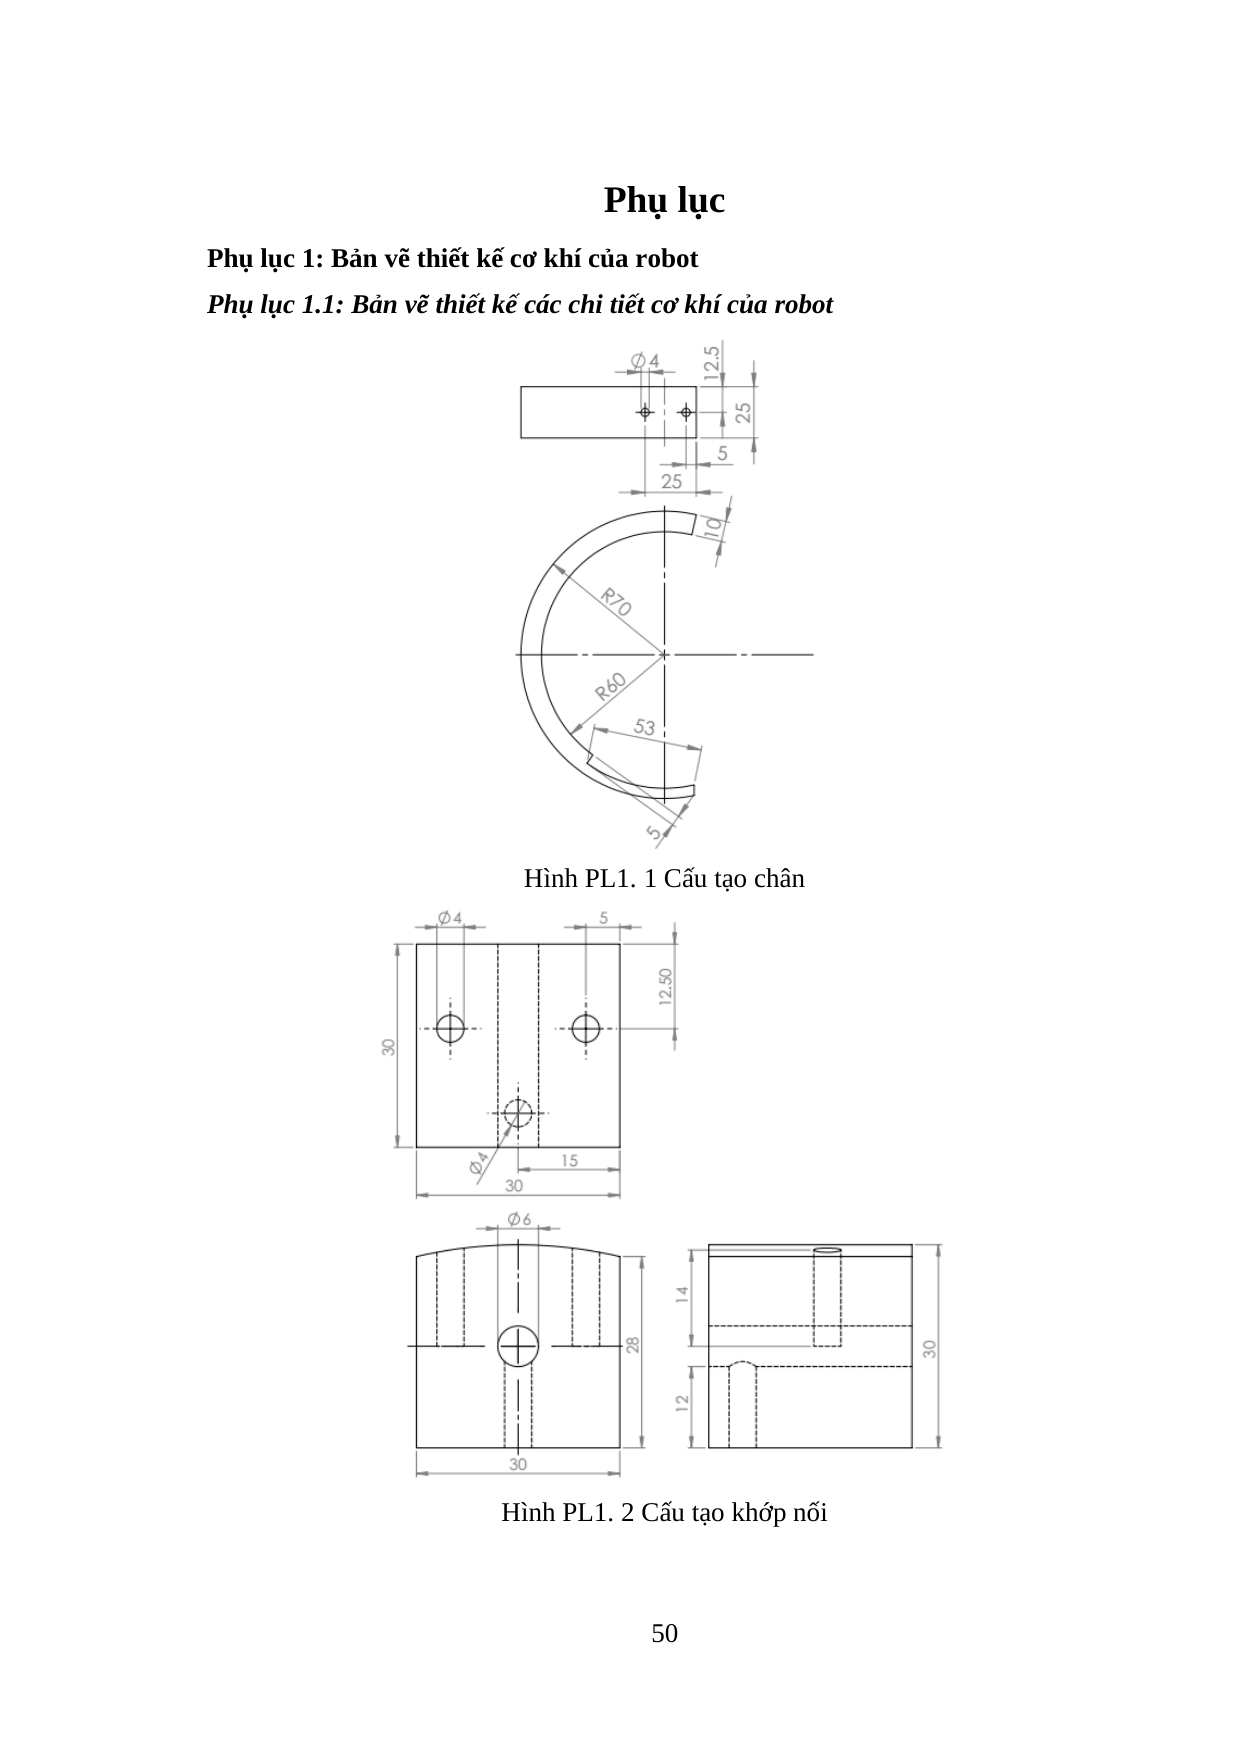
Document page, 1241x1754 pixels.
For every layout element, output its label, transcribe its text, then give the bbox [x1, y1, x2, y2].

text Phụ lục 1.1: Bản vẽ thiết kế các chi tiết cơ khí của robot [207, 288, 1122, 320]
text Hình PL1. 2 Cấu tạo khớp nối [207, 1496, 1122, 1527]
list Phụ lục [207, 177, 1122, 220]
text Hình PL1. 1 Cấu tạo chân [207, 862, 1122, 893]
picture [513, 335, 816, 849]
text Phụ lục 1: Bản vẽ thiết kế cơ khí của robot [207, 242, 1122, 273]
picture [381, 908, 948, 1482]
